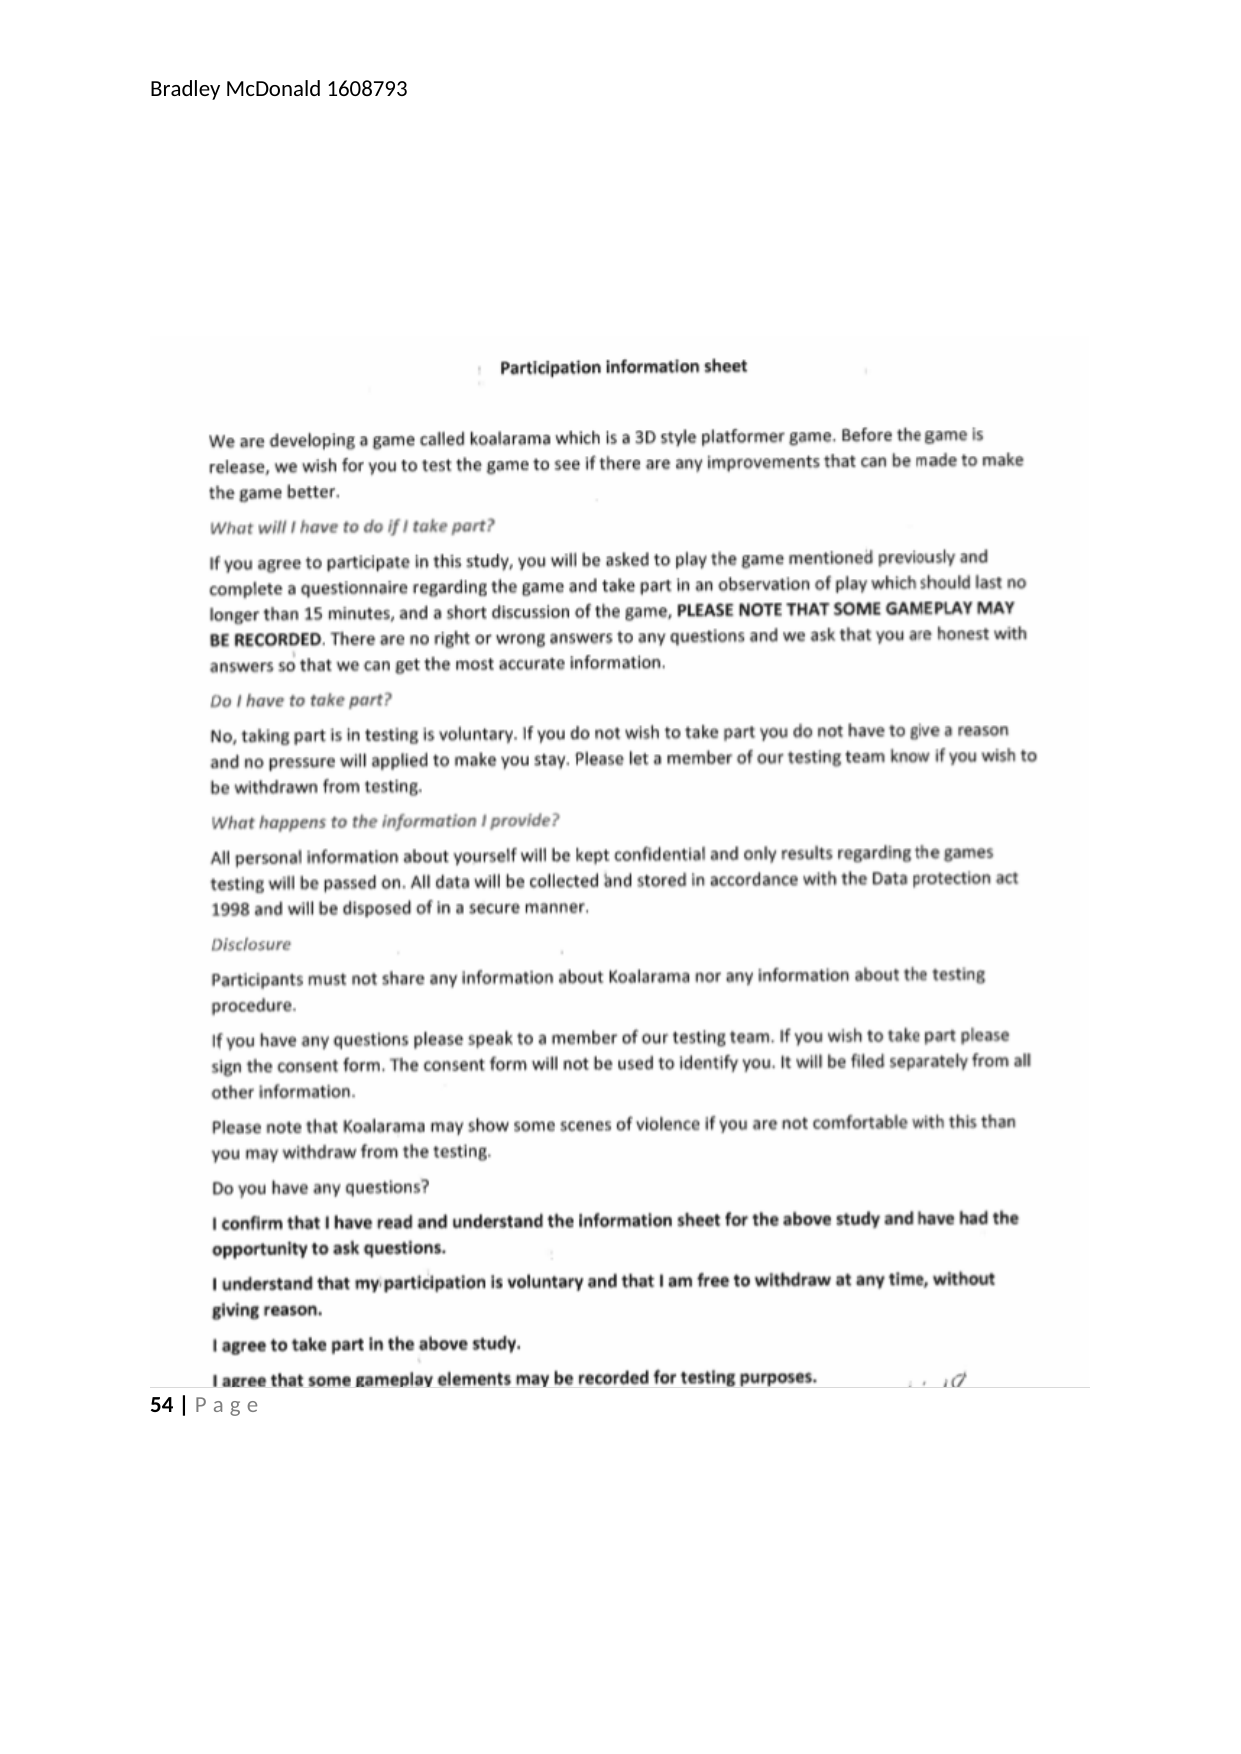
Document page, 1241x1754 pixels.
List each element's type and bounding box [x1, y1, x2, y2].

picture [150, 336, 1089, 1387]
